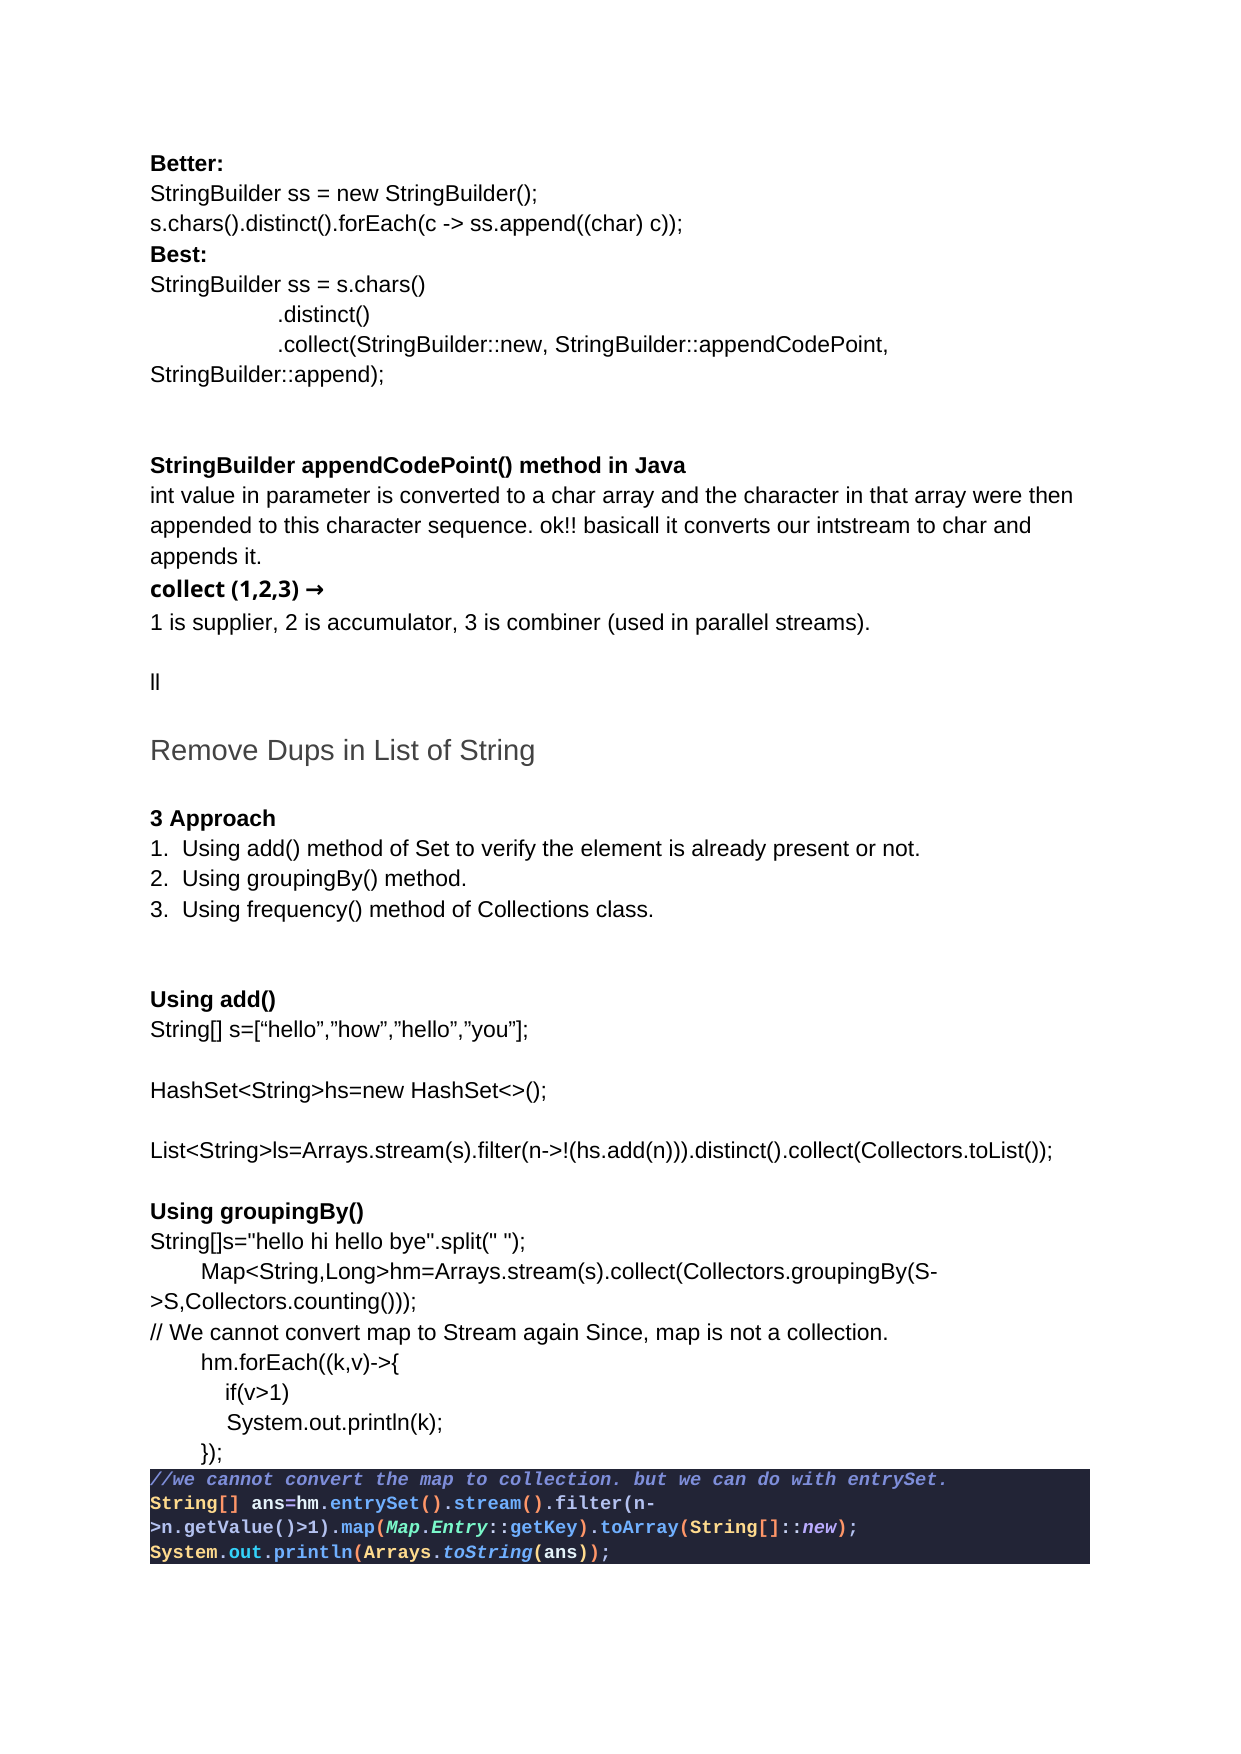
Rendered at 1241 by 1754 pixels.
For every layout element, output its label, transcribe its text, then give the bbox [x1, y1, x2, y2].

text //we cannot convert the map to collection. but we can do with entrySet. [150, 1469, 1090, 1491]
text 1 is supplier, 2 is accumulator, 3 is combiner (used in parallel streams). [150, 609, 1090, 635]
text hm.forEach((k,v)->{ [150, 1349, 1090, 1375]
text 3 Approach [150, 805, 1090, 831]
text collect (1,2,3) → [150, 573, 1090, 604]
text String[] ans=hm.entrySet().stream().filter(n->n.getValue()>1).map(Map.Entry::getKey).toArray(String[]::new); [150, 1494, 1090, 1539]
text 2. Using groupingBy() method. [150, 865, 1090, 892]
text String[] s=[“hello”,”how”,”hello”,”you”]; [150, 1016, 1090, 1043]
text System.out.println(Arrays.toString(ans)); [150, 1543, 1090, 1564]
text Best: StringBuilder ss = s.chars() [150, 241, 1090, 297]
text // We cannot convert map to Stream again Since, map is not a collection. [150, 1318, 1090, 1345]
text .collect(StringBuilder::new, StringBuilder::appendCodePoint, StringBuilder::append); [150, 331, 1090, 388]
text .distinct() [150, 301, 1090, 327]
text System.out.println(k); [150, 1409, 1090, 1435]
subtitle Remove Dups in List of String [150, 733, 1090, 766]
text 3. Using frequency() method of Collections class. [150, 896, 1090, 922]
text StringBuilder ss = new StringBuilder(); [150, 180, 1090, 207]
text s.chars().distinct().forEach(c -> ss.append((char) c)); [150, 210, 1090, 237]
text Better: [150, 150, 1090, 176]
text 1. Using add() method of Set to verify the element is already present or not. [150, 835, 1090, 861]
text Using add() [150, 986, 1090, 1012]
text StringBuilder appendCodePoint() method in Java [150, 452, 1090, 478]
text String[]s="hello hi hello bye".split(" "); [150, 1228, 1090, 1254]
text Using groupingBy() [150, 1198, 1090, 1224]
text HashSet<String>hs=new HashSet<>(); [150, 1077, 1090, 1103]
text Map<String,Long>hm=Arrays.stream(s).collect(Collectors.groupingBy(S->S,Collectors.counting())); [150, 1258, 1090, 1314]
text ll [150, 669, 1090, 696]
text int value in parameter is converted to a char array and the character in that array were then appended to this character sequence. ok!! basicall it converts our intstream to char and appends it. [150, 482, 1090, 569]
text if(v>1) [150, 1379, 1090, 1405]
text List<String>ls=Arrays.stream(s).filter(n->!(hs.add(n))).distinct().collect(Collectors.toList()); [150, 1137, 1090, 1163]
text }); [150, 1439, 1090, 1466]
